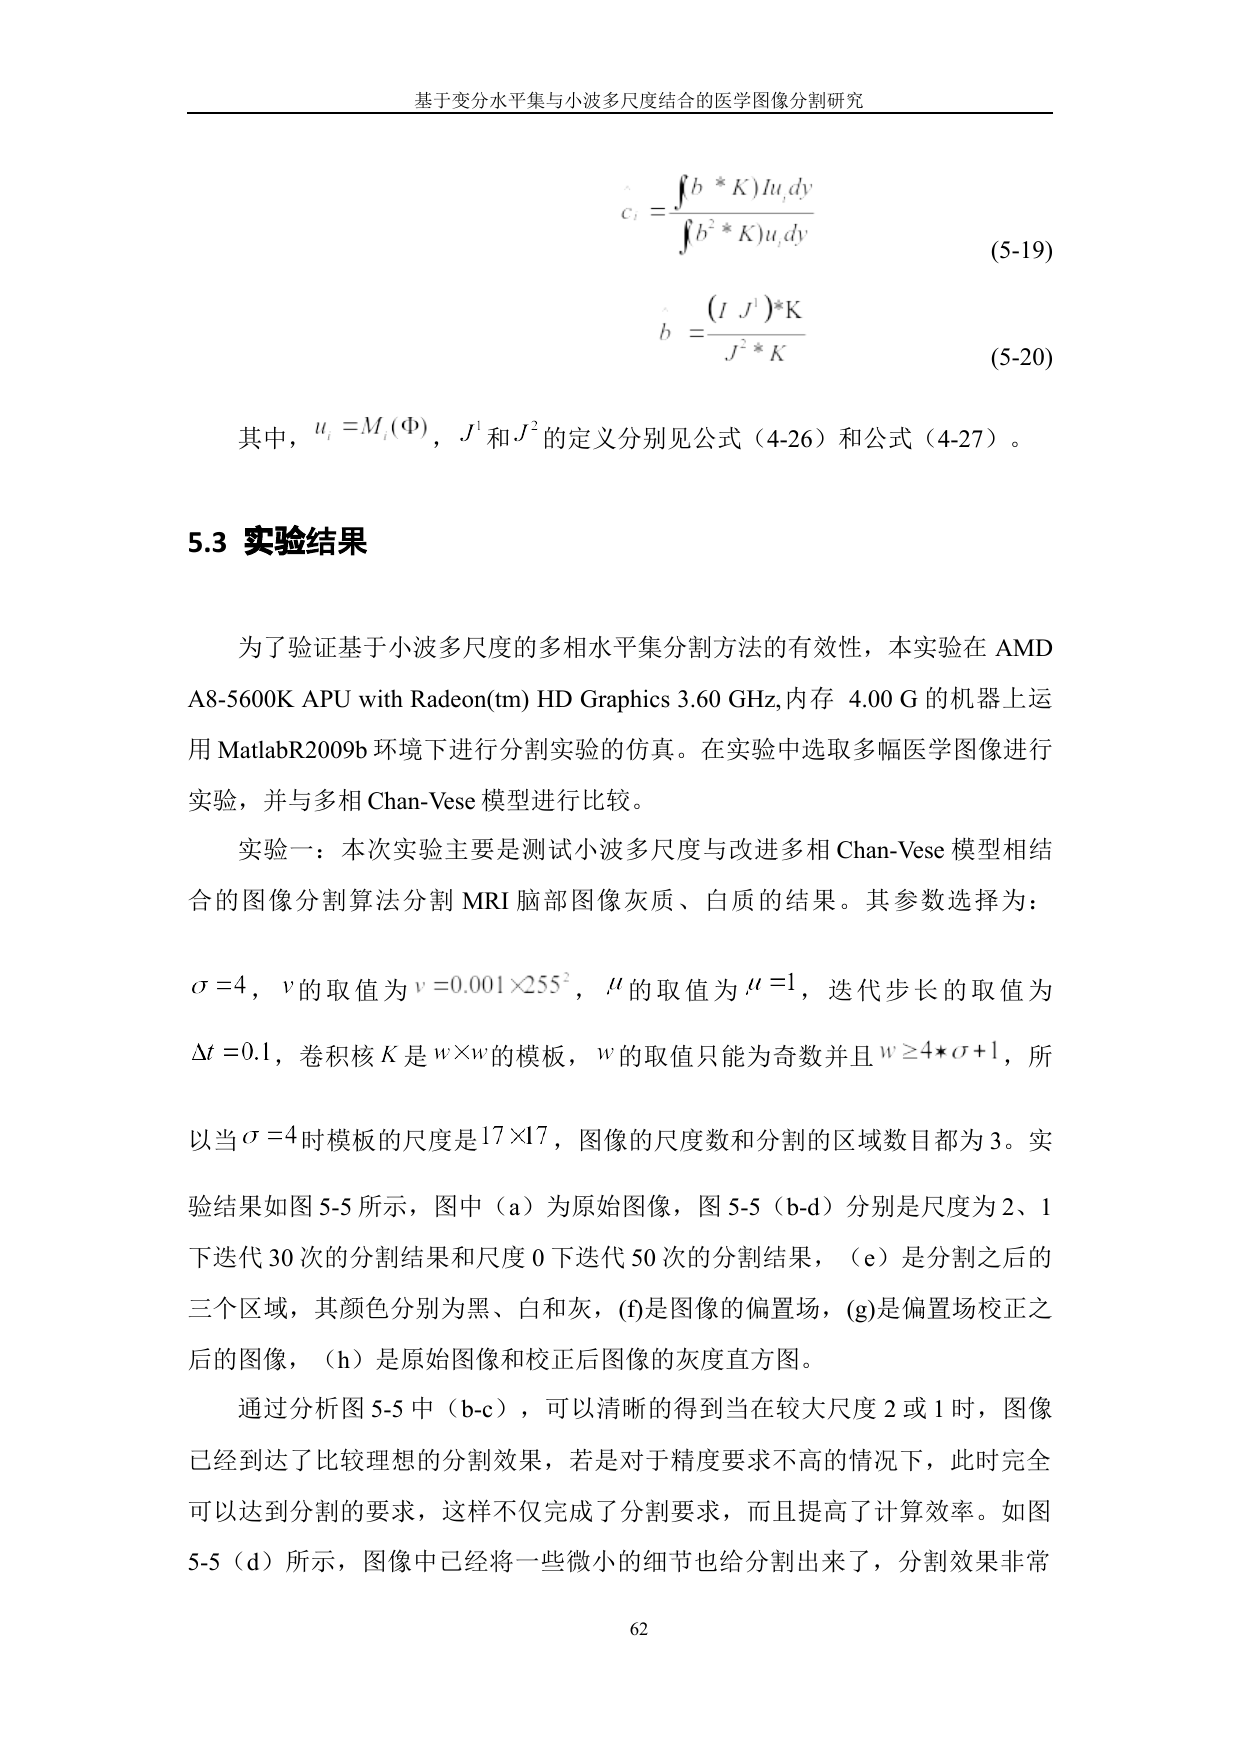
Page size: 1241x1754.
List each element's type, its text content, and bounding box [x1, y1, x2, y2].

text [187, 1391, 1053, 1577]
text (5-19) [187, 164, 1053, 266]
text 为了验证基于小波多尺度的多相水平集分割方法的有效性，本实验在AMD A8-5600K APU with Radeon(tm) HD Graphics 3.60 GHz,内存 4.00 G的机器上运用MatlabR2009b环境下进行分割实验的仿真。在实验中选取多幅医学图像进行实验，并与多相Chan-Vese模型进行比较。 [187, 630, 1053, 817]
text 5.3 实验结果 [187, 507, 1053, 574]
text 实验一：本次实验主要是测试小波多尺度与改进多相Chan-Vese模型相结合的图像分割算法分割MRI脑部图像灰质、白质的结果。其参数选择为：，的取值为，的取值为，迭代步长的取值为，卷积核是的模板，的取值只能为奇数并且，所以当时模板的尺度是，图像的尺度数和分割的区域数目都为3。实验结果如图5-5所示，图中（a）为原始图像，图5-5（b-d）分别是尺度为2、1下迭代30次的分割结果和尺度0下迭代50次的分割结果，（e）是分割之后的三个区域，其颜色分别为黑、白和灰，(f)是图像的偏置场，(g)是偏置场校正之后的图像，（h）是原始图像和校正后图像的灰度直方图。 [187, 832, 1053, 1375]
text (5-20) [187, 280, 1053, 382]
text 其中，，和的定义分别见公式（4-26）和公式（4-27）。 [187, 396, 1053, 464]
